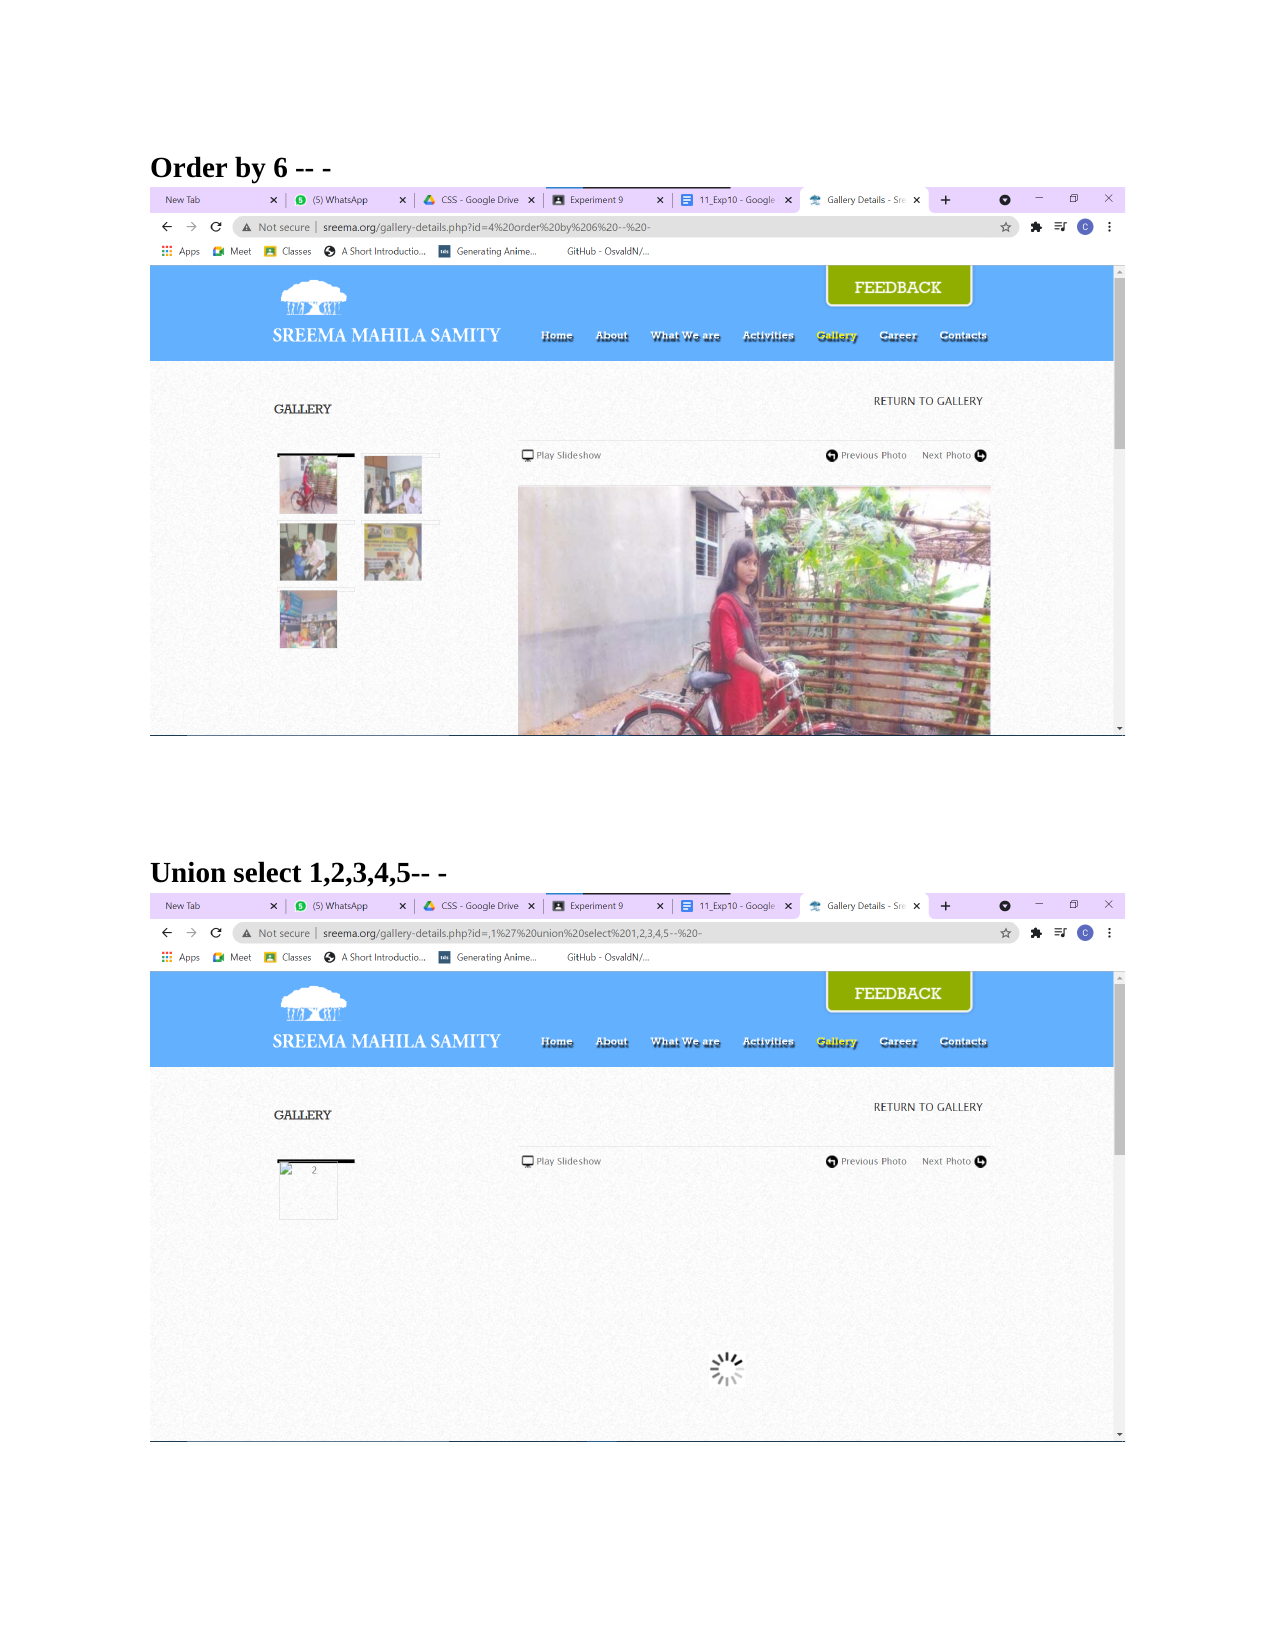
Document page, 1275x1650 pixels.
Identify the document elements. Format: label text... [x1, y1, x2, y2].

picture [150, 187, 1125, 736]
text Union select 1,2,3,4,5-- - [150, 855, 1125, 888]
picture [150, 893, 1125, 1442]
text Order by 6 -- - [150, 150, 1125, 187]
